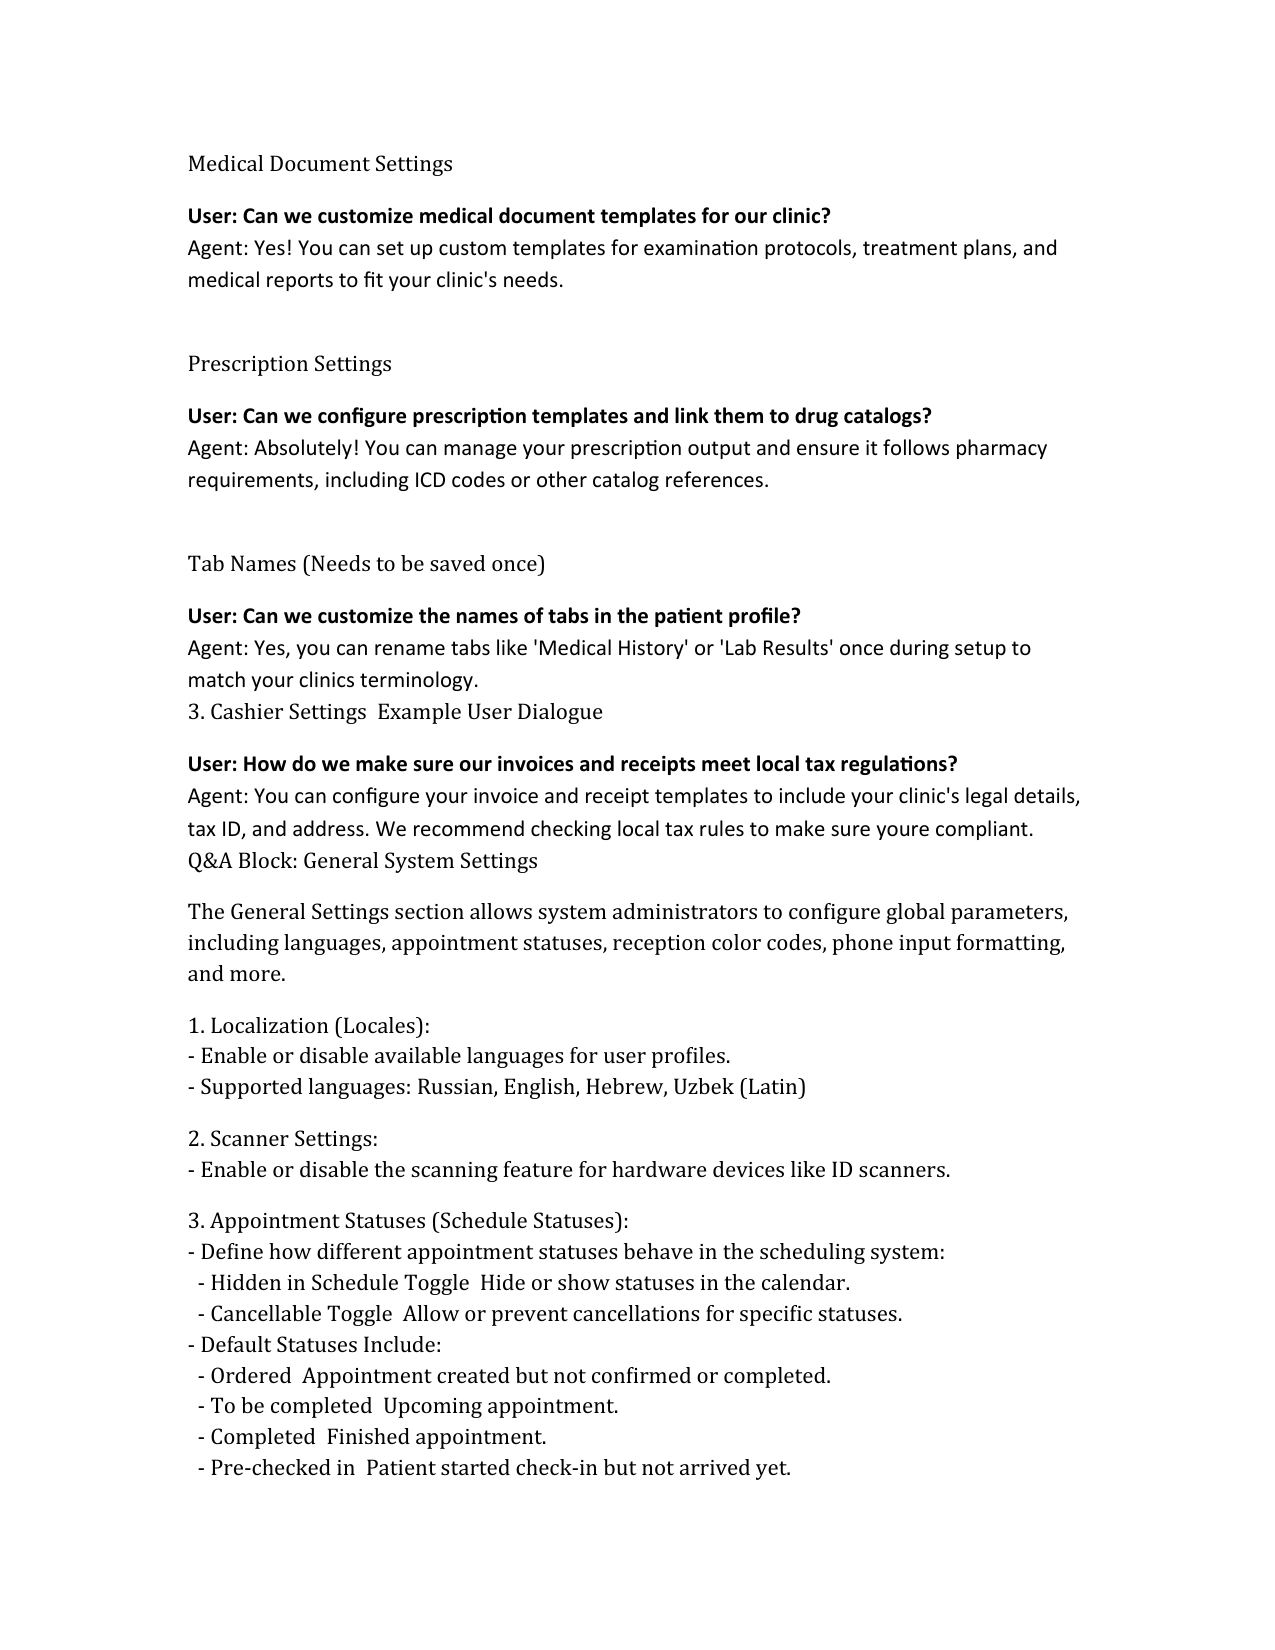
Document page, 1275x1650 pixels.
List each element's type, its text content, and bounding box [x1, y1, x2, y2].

text Tab Names (Needs to be saved once) [187, 550, 1087, 577]
text 1. Localization (Locales): - Enable or disable available languages for user profiles. - Supported languages: Russian, English, Hebrew, Uzbek (Latin) [187, 1011, 1087, 1100]
text 3. Appointment Statuses (Schedule Statuses): - Define how different appointment statuses behave in the scheduling system: - Hidden in Schedule Toggle Hide or show statuses in the calendar. - Cancellable Toggle Allow or prevent cancellations for specific statuses. - Default Statuses Include: - Ordered Appointment created but not confirmed or completed. - To be completed Upcoming appointment. - Completed Finished appointment. - Pre-checked in Patient started check-in but not arrived yet. [187, 1207, 1087, 1481]
subtitle User: How do we make sure our invoices and receipts meet local tax regulations? Agent: You can configure your invoice and receipt templates to include your clinic's legal details, tax ID, and address. We recommend checking local tax rules to make sure youre compliant. [187, 750, 1087, 842]
subtitle User: Can we customize medical document templates for our clinic? Agent: Yes! You can set up custom templates for examination protocols, treatment plans, and medical reports to fit your clinic's needs. [187, 202, 1087, 294]
text 3. Cashier Settings Example User Dialogue [187, 698, 1087, 725]
subtitle User: Can we customize the names of tabs in the patient profile? Agent: Yes, you can rename tabs like 'Medical History' or 'Lab Results' once during setup to match your clinics terminology. [187, 601, 1087, 694]
text Q&A Block: General System Settings [187, 846, 1087, 873]
text 2. Scanner Settings: - Enable or disable the scanning feature for hardware devices like ID scanners. [187, 1124, 1087, 1182]
text Medical Document Settings [187, 150, 1087, 177]
subtitle User: Can we configure prescription templates and link them to drug catalogs? Agent: Absolutely! You can manage your prescription output and ensure it follows pharmacy requirements, including ICD codes or other catalog references. [187, 402, 1087, 494]
text The General Settings section allows system administrators to configure global parameters, including languages, appointment statuses, reception color codes, phone input formatting, and more. [187, 898, 1087, 986]
text Prescription Settings [187, 350, 1087, 377]
